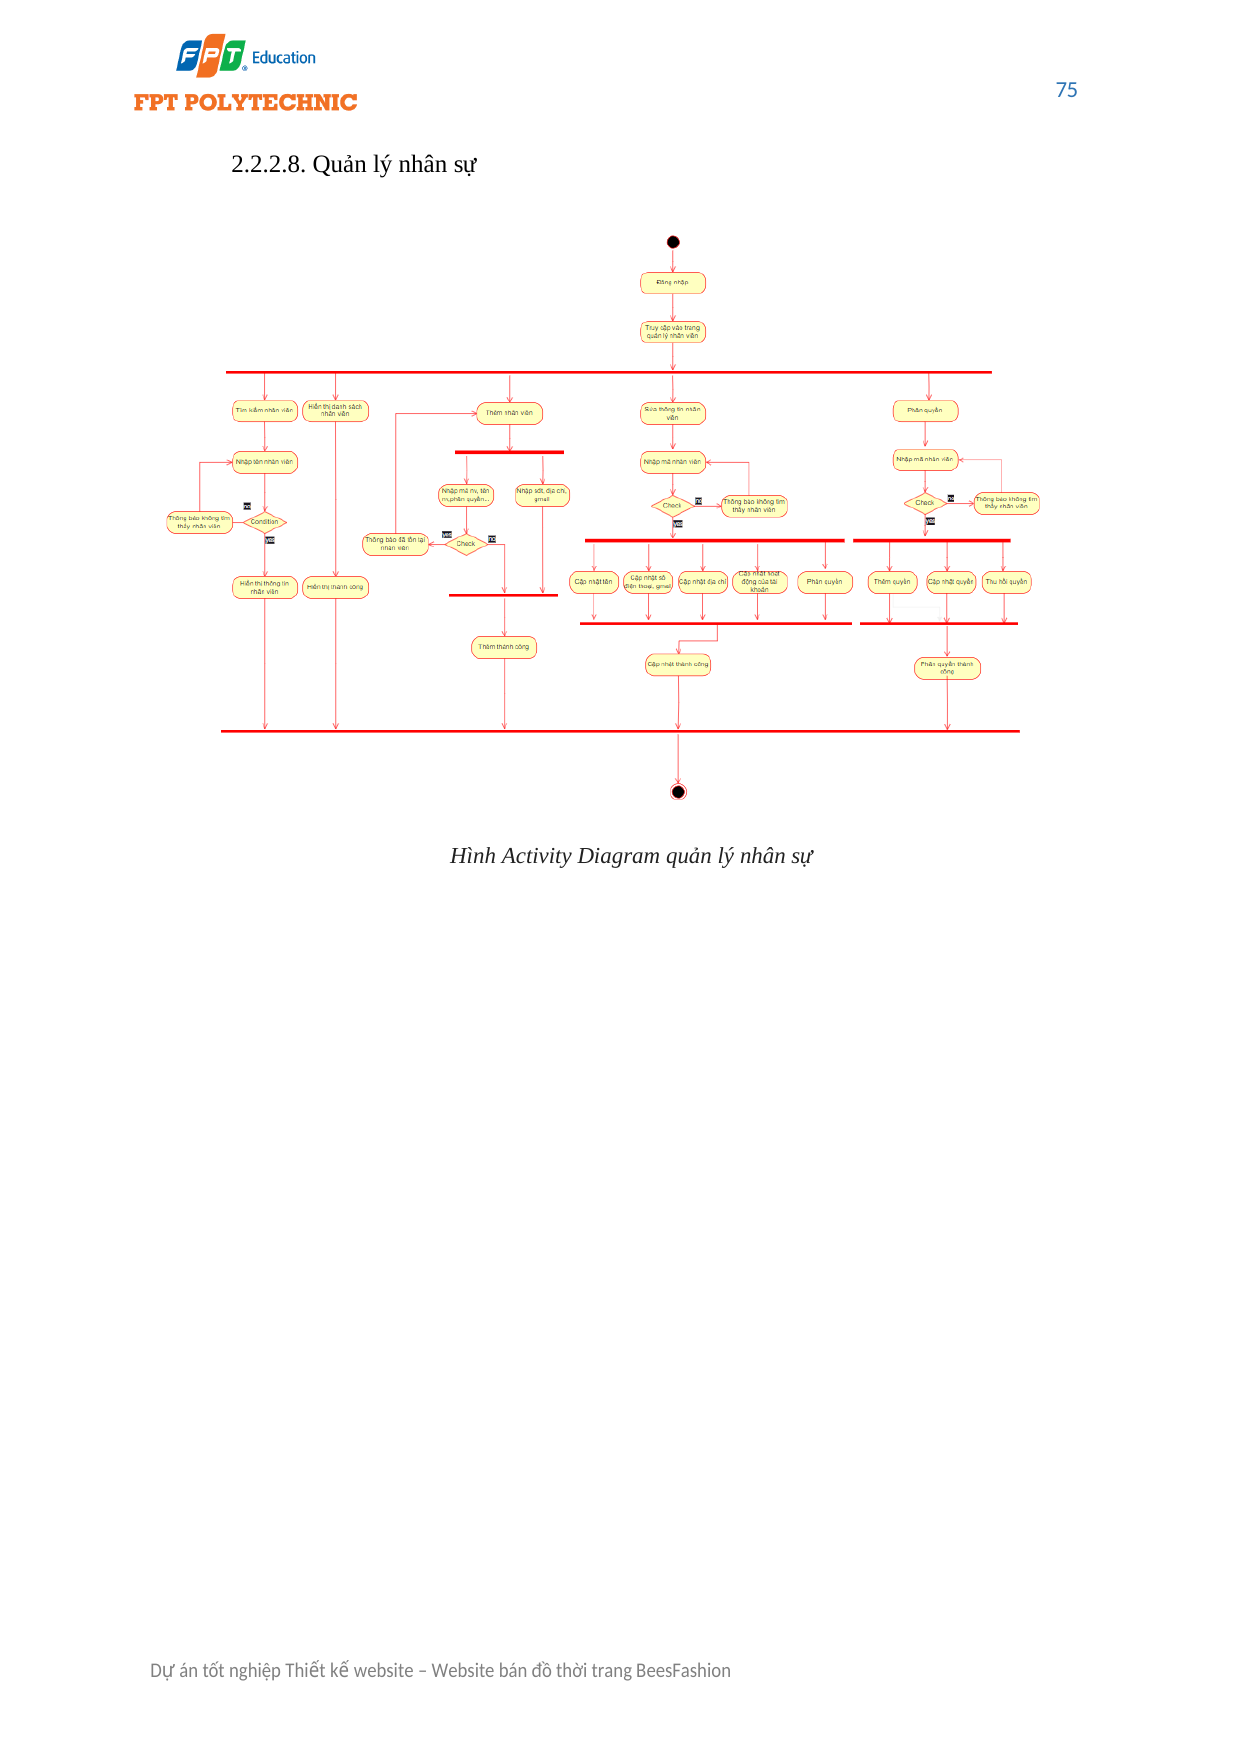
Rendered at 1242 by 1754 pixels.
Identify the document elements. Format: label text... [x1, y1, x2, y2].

text Hình Activity Diagram quản lý nhân sự [450, 842, 1242, 868]
list Quản lý nhân sự [231, 149, 1242, 178]
picture [126, 27, 364, 118]
picture [166, 235, 1040, 800]
